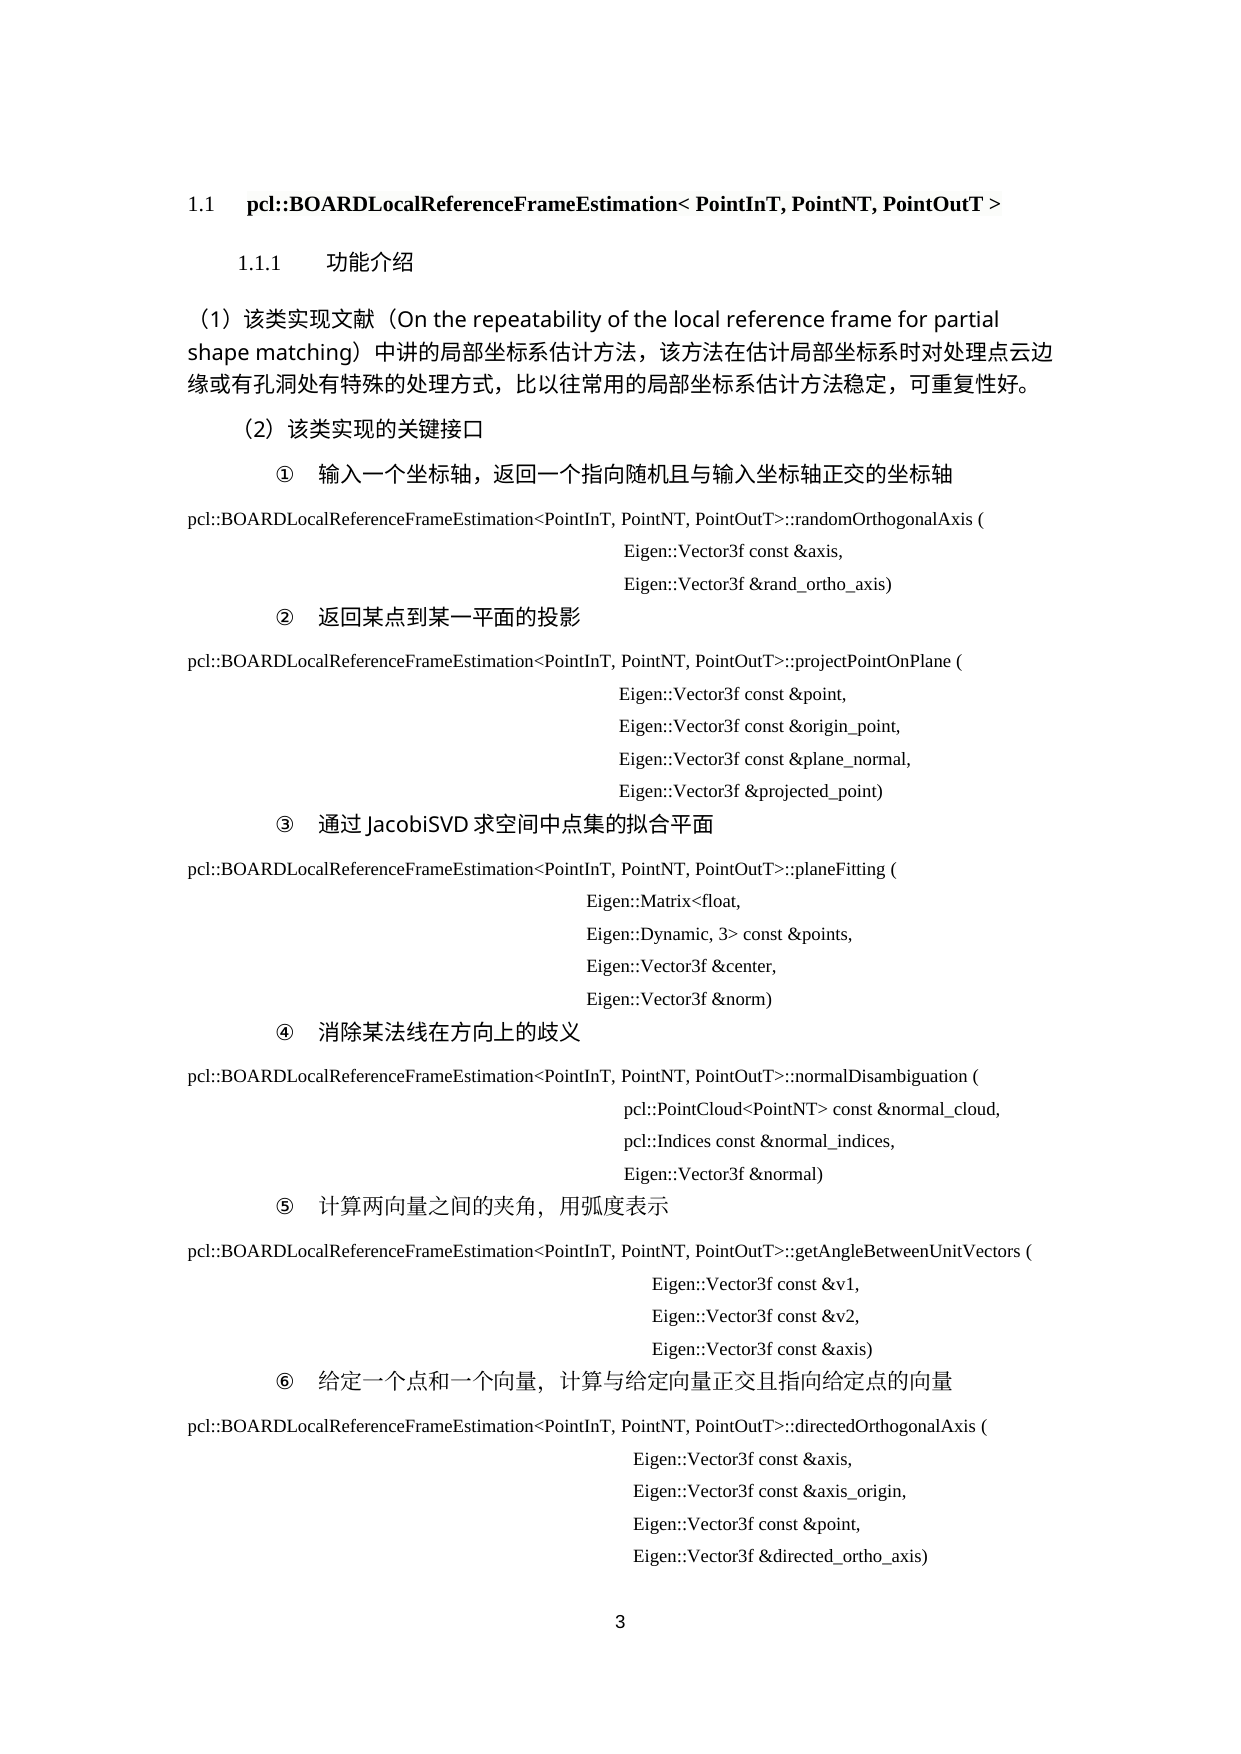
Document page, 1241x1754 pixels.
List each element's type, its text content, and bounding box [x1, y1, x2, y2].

text Eigen::Vector3f const &plane_normal, [187, 742, 1053, 774]
text pcl::PointCloud<PointNT> const &normal_cloud, [187, 1092, 1053, 1124]
list 给定一个点和一个向量，计算与给定向量正交且指向给定点的向量 [231, 1364, 1053, 1397]
text Eigen::Vector3f &rand_ortho_axis) [187, 567, 1053, 599]
text Eigen::Vector3f &norm) [187, 982, 1053, 1014]
text Eigen::Dynamic, 3> const &points, [187, 917, 1053, 949]
text Eigen::Vector3f const &origin_point, [187, 709, 1053, 742]
text pcl::BOARDLocalReferenceFrameEstimation<PointInT, PointNT, PointOutT>::planeFitting ( [187, 852, 1053, 884]
text Eigen::Vector3f const &v2, [187, 1299, 1053, 1332]
list 计算两向量之间的夹角，用弧度表示 [231, 1189, 1053, 1222]
text Eigen::Vector3f const &axis) [187, 1332, 1053, 1364]
list 通过JacobiSVD求空间中点集的拟合平面 [231, 807, 1053, 839]
list 该类实现文献（On the repeatability of the local reference frame for partial shape matching）中讲的局部坐标系估计方法，该方法在估计局部坐标系时对处理点云边缘或有孔洞处有特殊的处理方式，比以往常用的局部坐标系估计方法稳定，可重复性好。 [187, 302, 1053, 399]
subtitle 功能介绍 [237, 244, 1053, 277]
text pcl::BOARDLocalReferenceFrameEstimation<PointInT, PointNT, PointOutT>::projectPointOnPlane ( [187, 644, 1053, 677]
text Eigen::Vector3f const &axis_origin, [187, 1474, 1053, 1507]
list 该类实现的关键接口 [187, 412, 1053, 444]
text Eigen::Vector3f &directed_ortho_axis) [187, 1539, 1053, 1572]
text Eigen::Vector3f &center, [187, 949, 1053, 982]
list 输入一个坐标轴，返回一个指向随机且与输入坐标轴正交的坐标轴 [231, 457, 1053, 489]
text Eigen::Vector3f &projected_point) [187, 774, 1053, 807]
text pcl::BOARDLocalReferenceFrameEstimation<PointInT, PointNT, PointOutT>::getAngleBetweenUnitVectors ( [187, 1234, 1053, 1267]
text Eigen::Vector3f const &point, [187, 677, 1053, 709]
text Eigen::Vector3f const &axis, [187, 1442, 1053, 1474]
text Eigen::Vector3f const &point, [187, 1507, 1053, 1539]
text Eigen::Vector3f const &v1, [187, 1267, 1053, 1299]
text Eigen::Vector3f const &axis, [187, 534, 1053, 567]
text pcl::BOARDLocalReferenceFrameEstimation<PointInT, PointNT, PointOutT>::randomOrthogonalAxis ( [187, 502, 1053, 534]
text pcl::Indices const &normal_indices, [187, 1124, 1053, 1157]
text pcl::BOARDLocalReferenceFrameEstimation<PointInT, PointNT, PointOutT>::directedOrthogonalAxis ( [187, 1409, 1053, 1442]
text Eigen::Vector3f &normal) [187, 1157, 1053, 1189]
list 消除某法线在方向上的歧义 [231, 1014, 1053, 1047]
text Eigen::Matrix<float, [187, 884, 1053, 917]
list 返回某点到某一平面的投影 [231, 599, 1053, 632]
subtitle pcl::BOARDLocalReferenceFrameEstimation< PointInT, PointNT, PointOutT > [187, 187, 1053, 219]
text pcl::BOARDLocalReferenceFrameEstimation<PointInT, PointNT, PointOutT>::normalDisambiguation ( [187, 1059, 1053, 1092]
